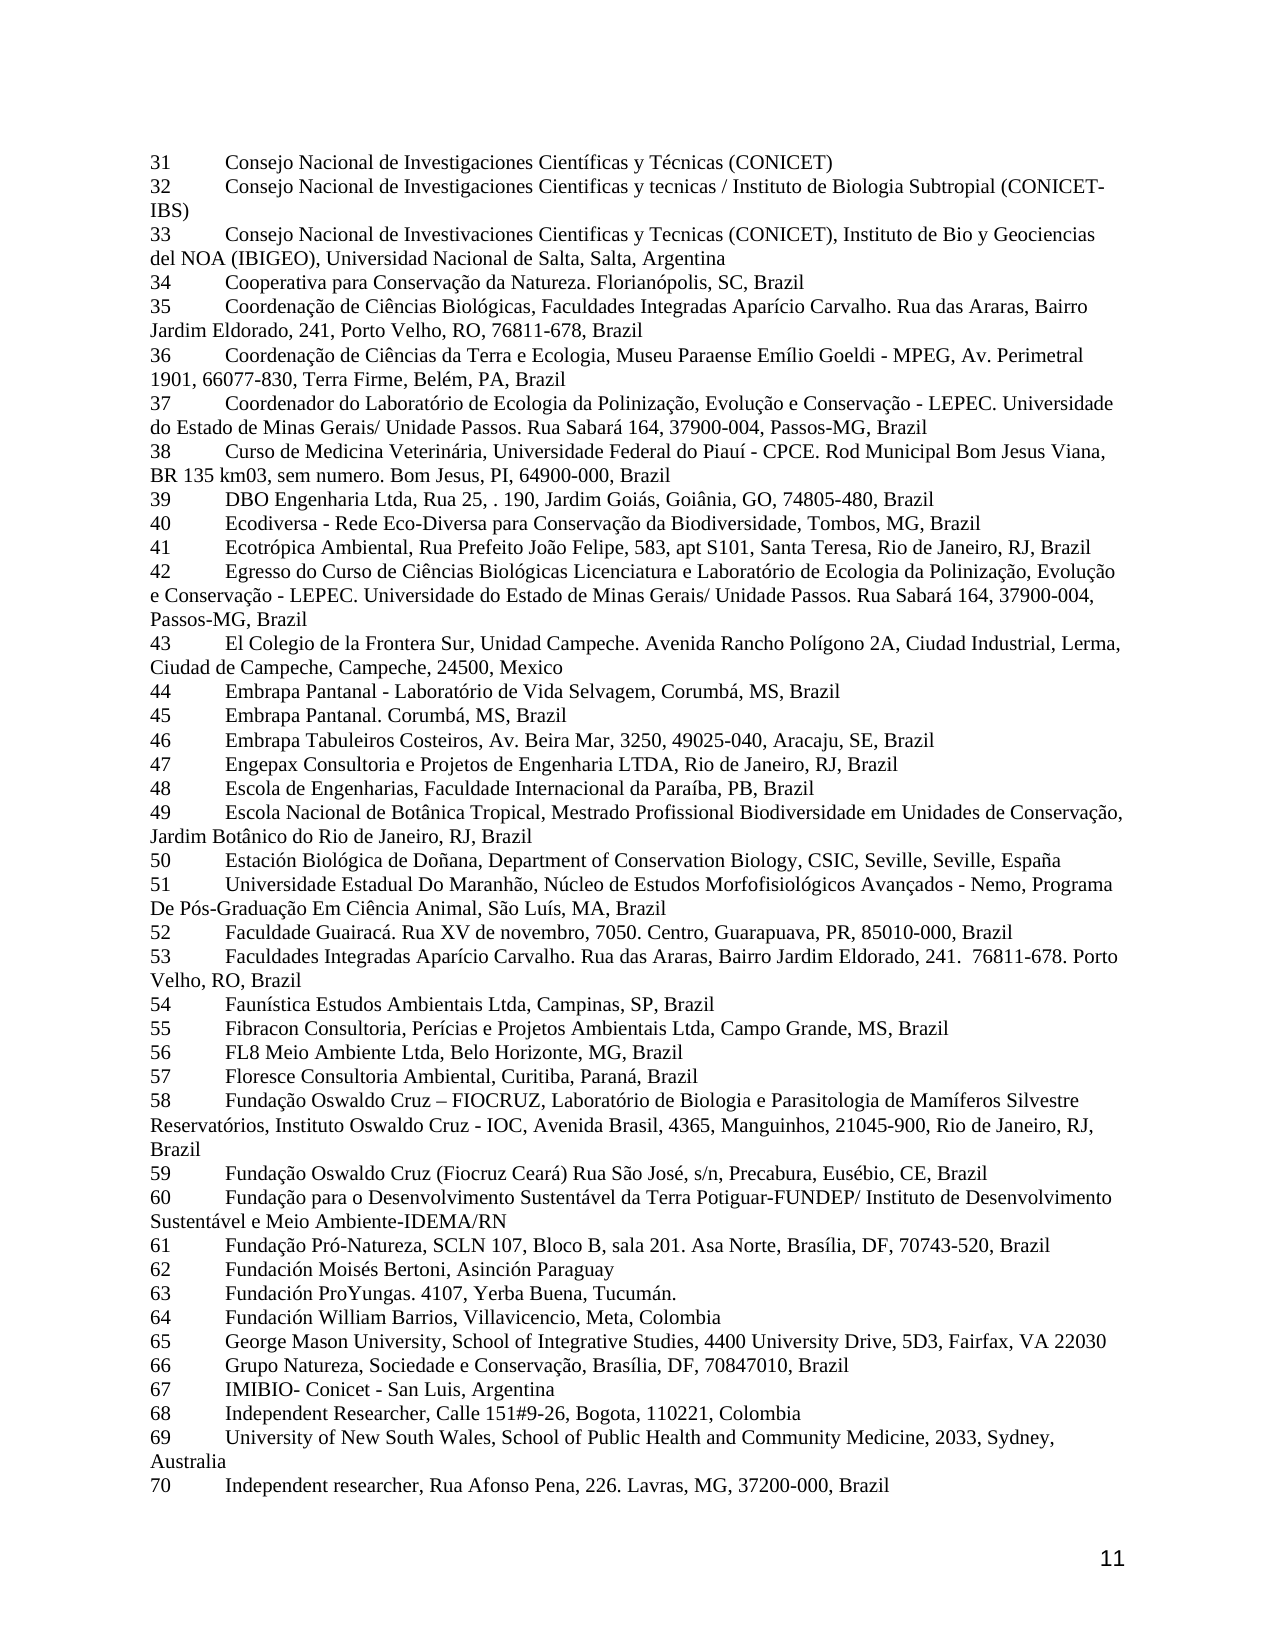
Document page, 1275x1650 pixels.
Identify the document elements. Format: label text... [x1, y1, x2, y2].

text 54 Faunística Estudos Ambientais Ltda, Campinas, SP, Brazil [150, 992, 1125, 1016]
text 58 Fundação Oswaldo Cruz – FIOCRUZ, Laboratório de Biologia e Parasitologia de Mamíferos Silvestre Reservatórios, Instituto Oswaldo Cruz - IOC, Avenida Brasil, 4365, Manguinhos, 21045-900, Rio de Janeiro, RJ, Brazil [150, 1088, 1125, 1161]
text 64 Fundación William Barrios, Villavicencio, Meta, Colombia [150, 1305, 1125, 1329]
text 33 Consejo Nacional de Investivaciones Cientificas y Tecnicas (CONICET), Instituto de Bio y Geociencias del NOA (IBIGEO), Universidad Nacional de Salta, Salta, Argentina [150, 222, 1125, 270]
text 56 FL8 Meio Ambiente Ltda, Belo Horizonte, MG, Brazil [150, 1040, 1125, 1064]
text 65 George Mason University, School of Integrative Studies, 4400 University Drive, 5D3, Fairfax, VA 22030 [150, 1329, 1125, 1353]
text 44 Embrapa Pantanal - Laboratório de Vida Selvagem, Corumbá, MS, Brazil [150, 679, 1125, 703]
text 46 Embrapa Tabuleiros Costeiros, Av. Beira Mar, 3250, 49025-040, Aracaju, SE, Brazil [150, 727, 1125, 752]
text 34 Cooperativa para Conservação da Natureza. Florianópolis, SC, Brazil [150, 270, 1125, 294]
text 35 Coordenação de Ciências Biológicas, Faculdades Integradas Aparício Carvalho. Rua das Araras, Bairro Jardim Eldorado, 241, Porto Velho, RO, 76811-678, Brazil [150, 294, 1125, 342]
text 36 Coordenação de Ciências da Terra e Ecologia, Museu Paraense Emílio Goeldi - MPEG, Av. Perimetral 1901, 66077-830, Terra Firme, Belém, PA, Brazil [150, 342, 1125, 391]
text 67 IMIBIO- Conicet - San Luis, Argentina [150, 1377, 1125, 1401]
text 43 El Colegio de la Frontera Sur, Unidad Campeche. Avenida Rancho Polígono 2A, Ciudad Industrial, Lerma, Ciudad de Campeche, Campeche, 24500, Mexico [150, 631, 1125, 679]
text 31 Consejo Nacional de Investigaciones Científicas y Técnicas (CONICET) [150, 150, 1125, 174]
text 61 Fundação Pró-Natureza, SCLN 107, Bloco B, sala 201. Asa Norte, Brasília, DF, 70743-520, Brazil [150, 1233, 1125, 1257]
text 59 Fundação Oswaldo Cruz (Fiocruz Ceará) Rua São José, s/n, Precabura, Eusébio, CE, Brazil [150, 1161, 1125, 1185]
text 41 Ecotrópica Ambiental, Rua Prefeito João Felipe, 583, apt S101, Santa Teresa, Rio de Janeiro, RJ, Brazil [150, 535, 1125, 559]
text 68 Independent Researcher, Calle 151#9-26, Bogota, 110221, Colombia [150, 1401, 1125, 1425]
text 63 Fundación ProYungas. 4107, Yerba Buena, Tucumán. [150, 1281, 1125, 1305]
text 39 DBO Engenharia Ltda, Rua 25, . 190, Jardim Goiás, Goiânia, GO, 74805-480, Brazil [150, 487, 1125, 511]
text 40 Ecodiversa - Rede Eco-Diversa para Conservação da Biodiversidade, Tombos, MG, Brazil [150, 511, 1125, 535]
text 32 Consejo Nacional de Investigaciones Cientificas y tecnicas / Instituto de Biologia Subtropial (CONICET-IBS) [150, 174, 1125, 222]
text 62 Fundación Moisés Bertoni, Asinción Paraguay [150, 1257, 1125, 1281]
text 57 Floresce Consultoria Ambiental, Curitiba, Paraná, Brazil [150, 1064, 1125, 1088]
text 55 Fibracon Consultoria, Perícias e Projetos Ambientais Ltda, Campo Grande, MS, Brazil [150, 1016, 1125, 1040]
text 49 Escola Nacional de Botânica Tropical, Mestrado Profissional Biodiversidade em Unidades de Conservação, Jardim Botânico do Rio de Janeiro, RJ, Brazil [150, 800, 1125, 848]
text 60 Fundação para o Desenvolvimento Sustentável da Terra Potiguar-FUNDEP/ Instituto de Desenvolvimento Sustentável e Meio Ambiente-IDEMA/RN [150, 1185, 1125, 1233]
text 51 Universidade Estadual Do Maranhão, Núcleo de Estudos Morfofisiológicos Avançados - Nemo, Programa De Pós-Graduação Em Ciência Animal, São Luís, MA, Brazil [150, 872, 1125, 920]
text 66 Grupo Natureza, Sociedade e Conservação, Brasília, DF, 70847010, Brazil [150, 1353, 1125, 1377]
text 47 Engepax Consultoria e Projetos de Engenharia LTDA, Rio de Janeiro, RJ, Brazil [150, 752, 1125, 776]
text 70 Independent researcher, Rua Afonso Pena, 226. Lavras, MG, 37200-000, Brazil [150, 1473, 1125, 1497]
text 48 Escola de Engenharias, Faculdade Internacional da Paraíba, PB, Brazil [150, 776, 1125, 800]
text 69 University of New South Wales, School of Public Health and Community Medicine, 2033, Sydney, Australia [150, 1425, 1125, 1473]
text 52 Faculdade Guairacá. Rua XV de novembro, 7050. Centro, Guarapuava, PR, 85010-000, Brazil [150, 920, 1125, 944]
text 37 Coordenador do Laboratório de Ecologia da Polinização, Evolução e Conservação - LEPEC. Universidade do Estado de Minas Gerais/ Unidade Passos. Rua Sabará 164, 37900-004, Passos-MG, Brazil [150, 391, 1125, 439]
text 38 Curso de Medicina Veterinária, Universidade Federal do Piauí - CPCE. Rod Municipal Bom Jesus Viana, BR 135 km03, sem numero. Bom Jesus, PI, 64900-000, Brazil [150, 439, 1125, 487]
text 50 Estación Biológica de Doñana, Department of Conservation Biology, CSIC, Seville, Seville, España [150, 848, 1125, 872]
text 53 Faculdades Integradas Aparício Carvalho. Rua das Araras, Bairro Jardim Eldorado, 241. 76811-678. Porto Velho, RO, Brazil [150, 944, 1125, 992]
text 45 Embrapa Pantanal. Corumbá, MS, Brazil [150, 703, 1125, 727]
text 42 Egresso do Curso de Ciências Biológicas Licenciatura e Laboratório de Ecologia da Polinização, Evolução e Conservação - LEPEC. Universidade do Estado de Minas Gerais/ Unidade Passos. Rua Sabará 164, 37900-004, Passos-MG, Brazil [150, 559, 1125, 631]
